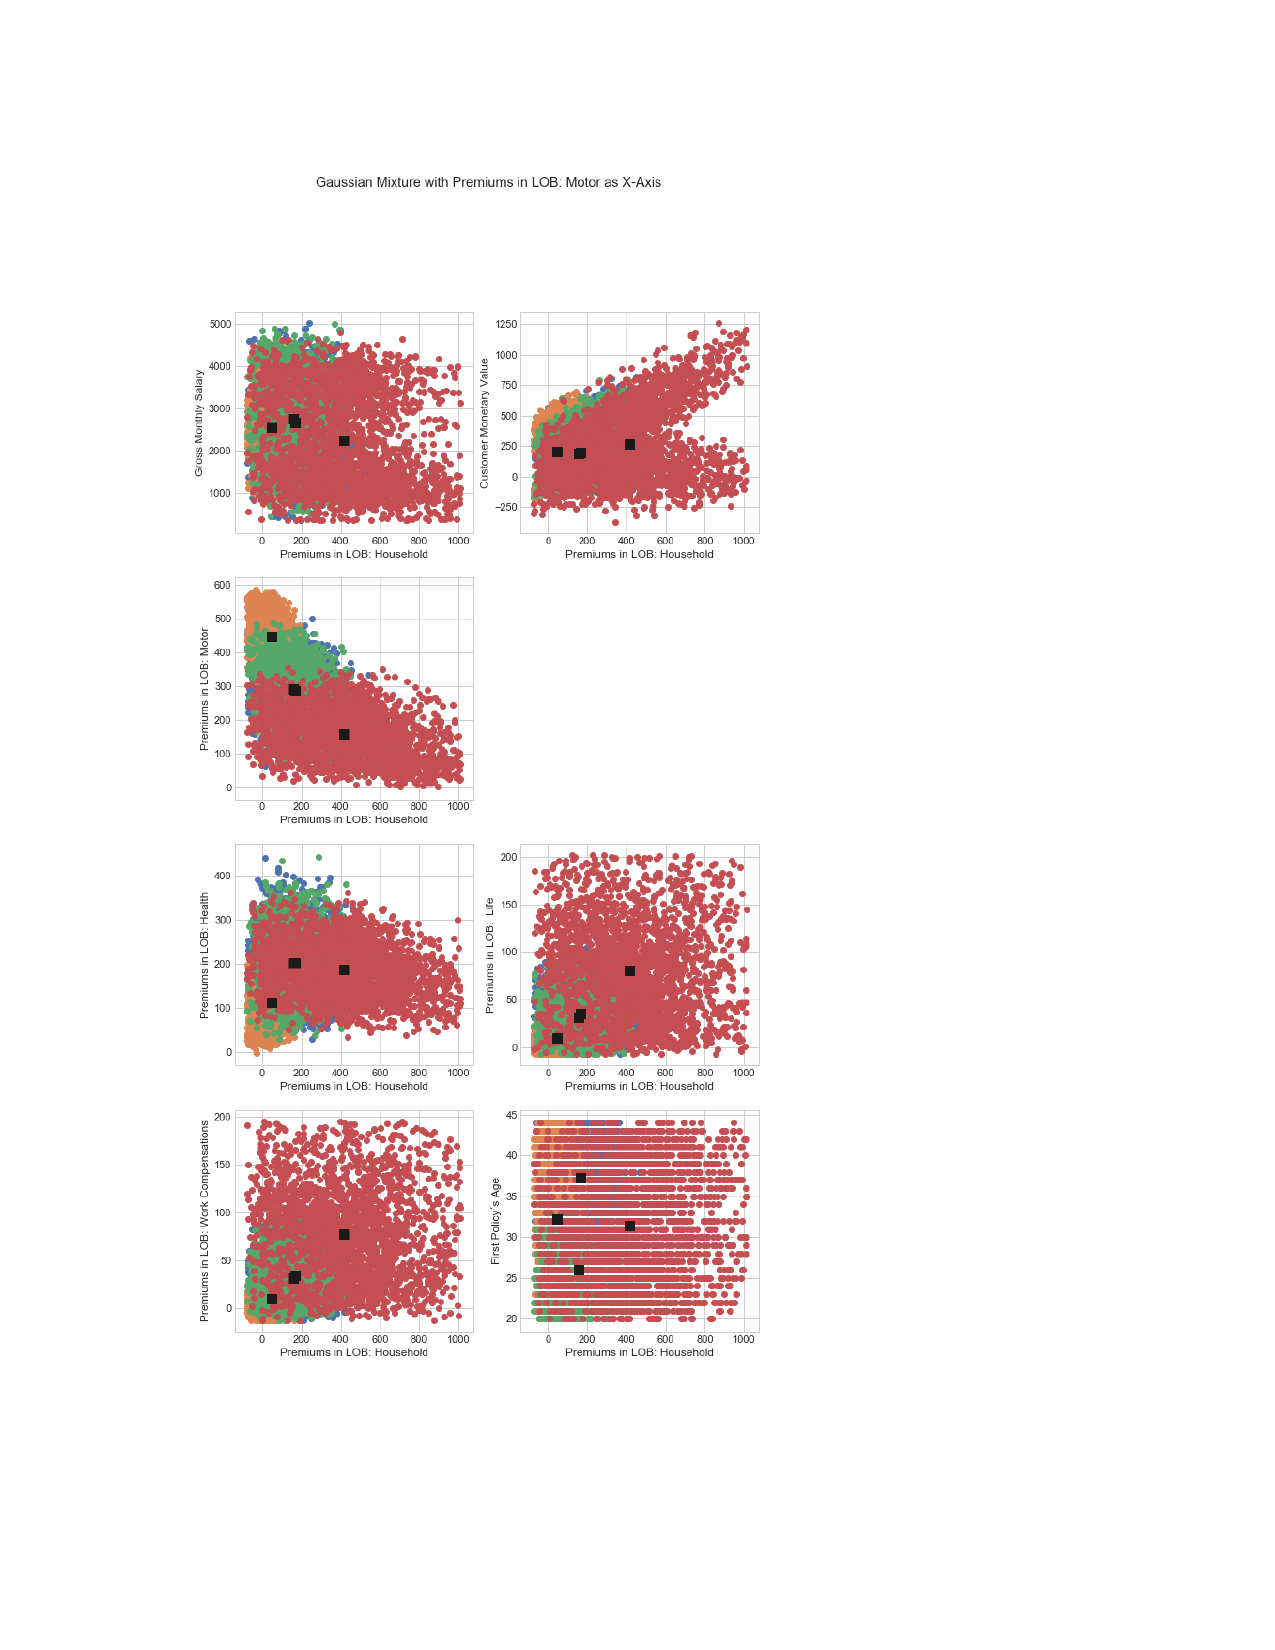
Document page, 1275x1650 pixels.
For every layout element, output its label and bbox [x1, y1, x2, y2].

picture [150, 150, 826, 1500]
